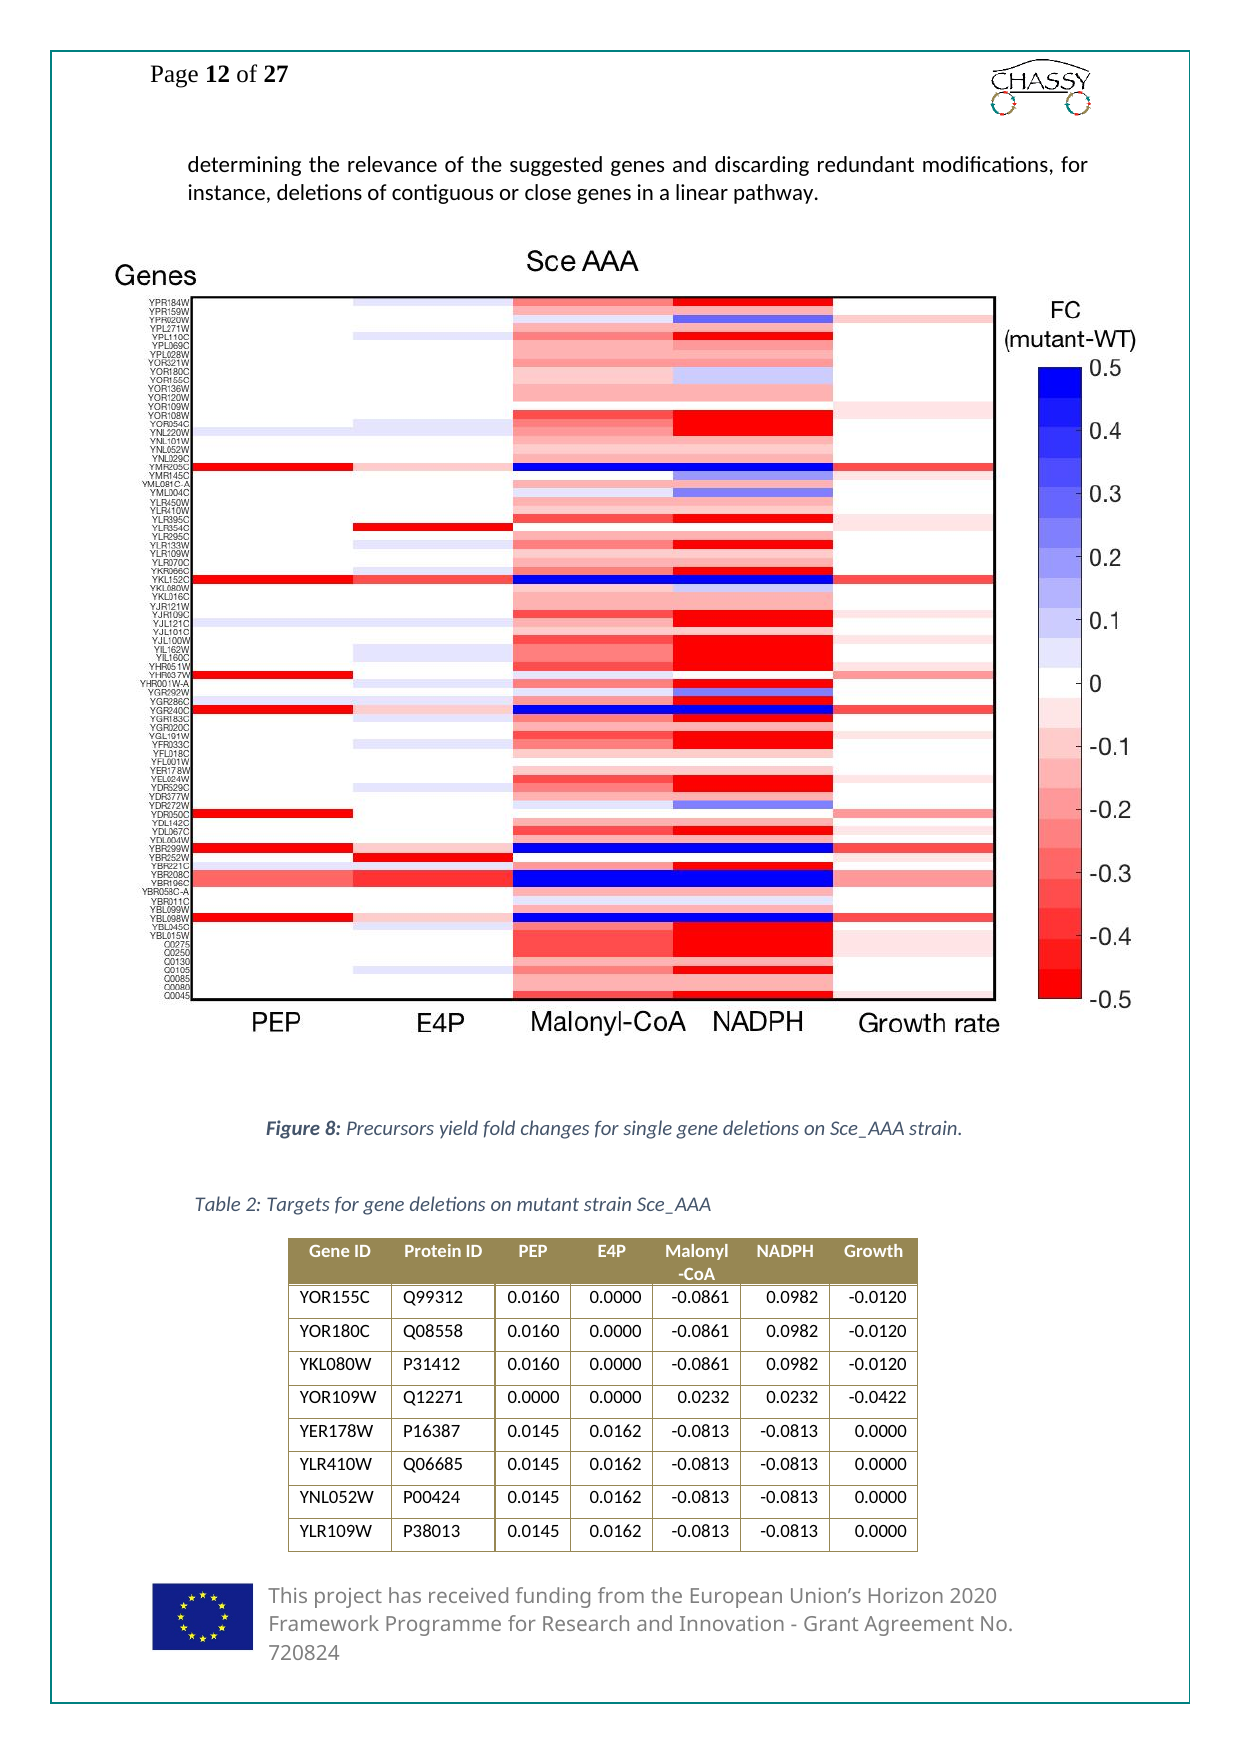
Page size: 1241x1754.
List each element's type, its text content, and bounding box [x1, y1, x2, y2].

table_cell -0.0813 [653, 1519, 740, 1551]
table_cell -0.0861 [653, 1319, 740, 1351]
table_cell YOR109W [289, 1386, 391, 1418]
table_cell 0.0000 [496, 1386, 570, 1418]
picture [990, 58, 1091, 116]
table_cell -0.0813 [741, 1419, 829, 1451]
table_header PEP [496, 1239, 570, 1284]
table_cell 0.0982 [741, 1319, 829, 1351]
table_cell 0.0232 [653, 1386, 740, 1418]
table_cell 0.0145 [496, 1486, 570, 1518]
table_cell -0.0813 [741, 1519, 829, 1551]
table_cell 0.0000 [830, 1486, 917, 1518]
table_cell Q08558 [392, 1319, 494, 1351]
table_cell 0.0982 [741, 1352, 829, 1384]
table_cell YNL052W [289, 1486, 391, 1518]
table_header NADPH [741, 1239, 829, 1284]
text Table 2: Targets for gene deletions on mutant strain Sce_AAA [194, 1191, 1090, 1217]
table_cell YLR109W [289, 1519, 391, 1551]
table_cell 0.0982 [741, 1286, 829, 1318]
table_cell P00424 [392, 1486, 494, 1518]
table_cell -0.0120 [830, 1286, 917, 1318]
table_header Protein ID [392, 1239, 494, 1284]
table_cell 0.0000 [571, 1352, 652, 1384]
table_cell 0.0162 [571, 1452, 652, 1484]
table_cell 0.0000 [571, 1386, 652, 1418]
table_cell Q06685 [392, 1452, 494, 1484]
table_cell -0.0813 [653, 1452, 740, 1484]
table_cell -0.0861 [653, 1286, 740, 1318]
table_cell YER178W [289, 1419, 391, 1451]
table_cell 0.0000 [830, 1419, 917, 1451]
table_cell 0.0000 [571, 1319, 652, 1351]
table_cell 0.0145 [496, 1452, 570, 1484]
table_cell -0.0813 [653, 1486, 740, 1518]
table_cell Q12271 [392, 1386, 494, 1418]
table_cell 0.0162 [571, 1519, 652, 1551]
picture [105, 234, 1137, 1095]
table_cell 0.0145 [496, 1519, 570, 1551]
table_cell 0.0000 [571, 1286, 652, 1318]
table_cell YKL080W [289, 1352, 391, 1384]
table_cell 0.0162 [571, 1419, 652, 1451]
table_cell -0.0120 [830, 1319, 917, 1351]
table_cell YOR155C [289, 1286, 391, 1318]
table_cell 0.0232 [741, 1386, 829, 1418]
table_cell YOR180C [289, 1319, 391, 1351]
table_cell 0.0000 [830, 1452, 917, 1484]
table_cell -0.0813 [741, 1452, 829, 1484]
table_cell 0.0160 [496, 1286, 570, 1318]
table_header E4P [571, 1239, 652, 1284]
table_cell 0.0160 [496, 1352, 570, 1384]
table_cell -0.0813 [741, 1486, 829, 1518]
table_cell YLR410W [289, 1452, 391, 1484]
table_header Malonyl-CoA [653, 1239, 740, 1284]
picture [150, 1581, 255, 1652]
table_cell P16387 [392, 1419, 494, 1451]
table_cell 0.0145 [496, 1419, 570, 1451]
table_cell 0.0160 [496, 1319, 570, 1351]
text Figure 8: Precursors yield fold changes for single gene deletions on Sce_AAA strain. [194, 1116, 1006, 1141]
table_header Gene ID [289, 1239, 391, 1284]
table_cell P31412 [392, 1352, 494, 1384]
table_cell -0.0120 [830, 1352, 917, 1384]
table_header Growth [830, 1239, 917, 1284]
table_cell -0.0422 [830, 1386, 917, 1418]
table_cell P38013 [392, 1519, 494, 1551]
table_cell -0.0813 [653, 1419, 740, 1451]
table_cell 0.0162 [571, 1486, 652, 1518]
table_cell -0.0861 [653, 1352, 740, 1384]
table_cell 0.0000 [830, 1519, 917, 1551]
table_cell Q99312 [392, 1286, 494, 1318]
